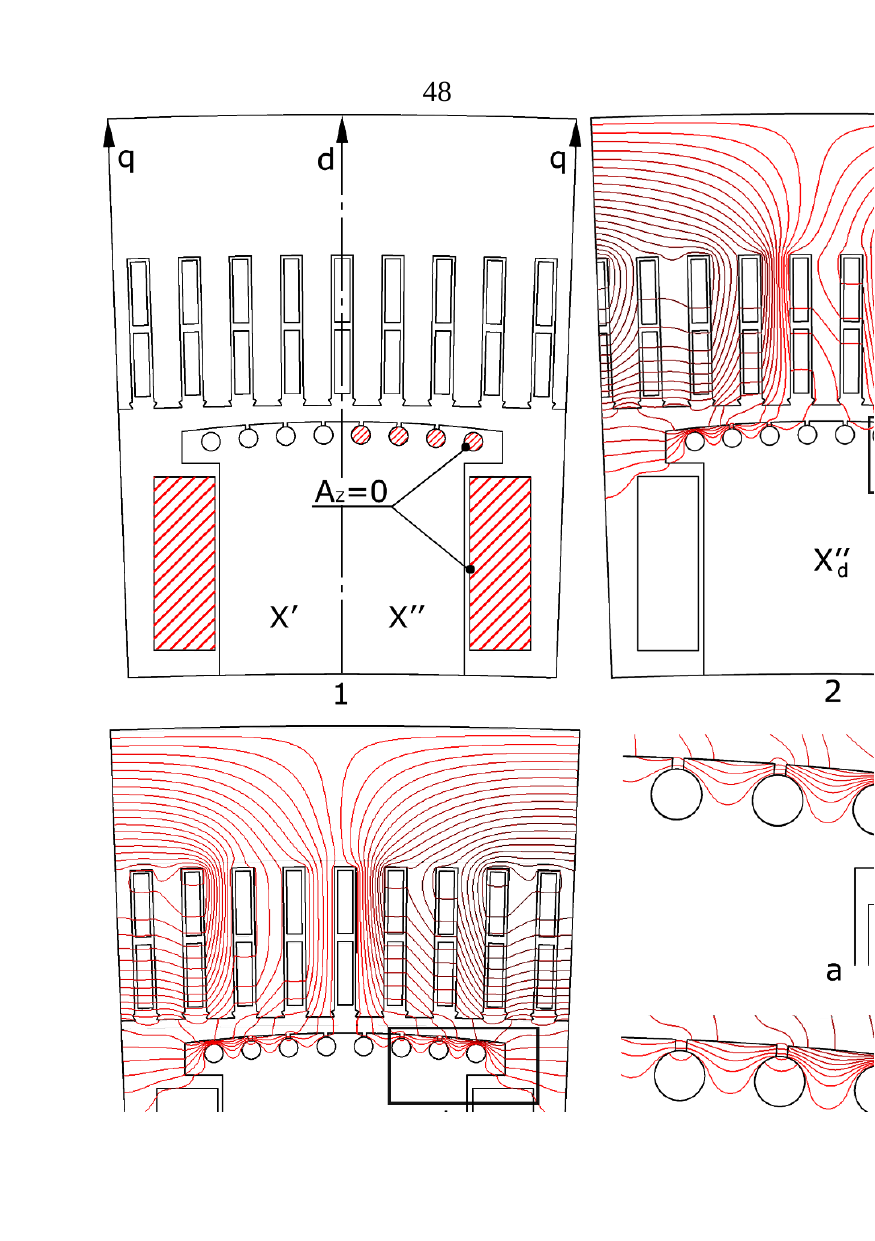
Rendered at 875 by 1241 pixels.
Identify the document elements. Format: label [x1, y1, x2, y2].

picture [88, 107, 874, 1112]
